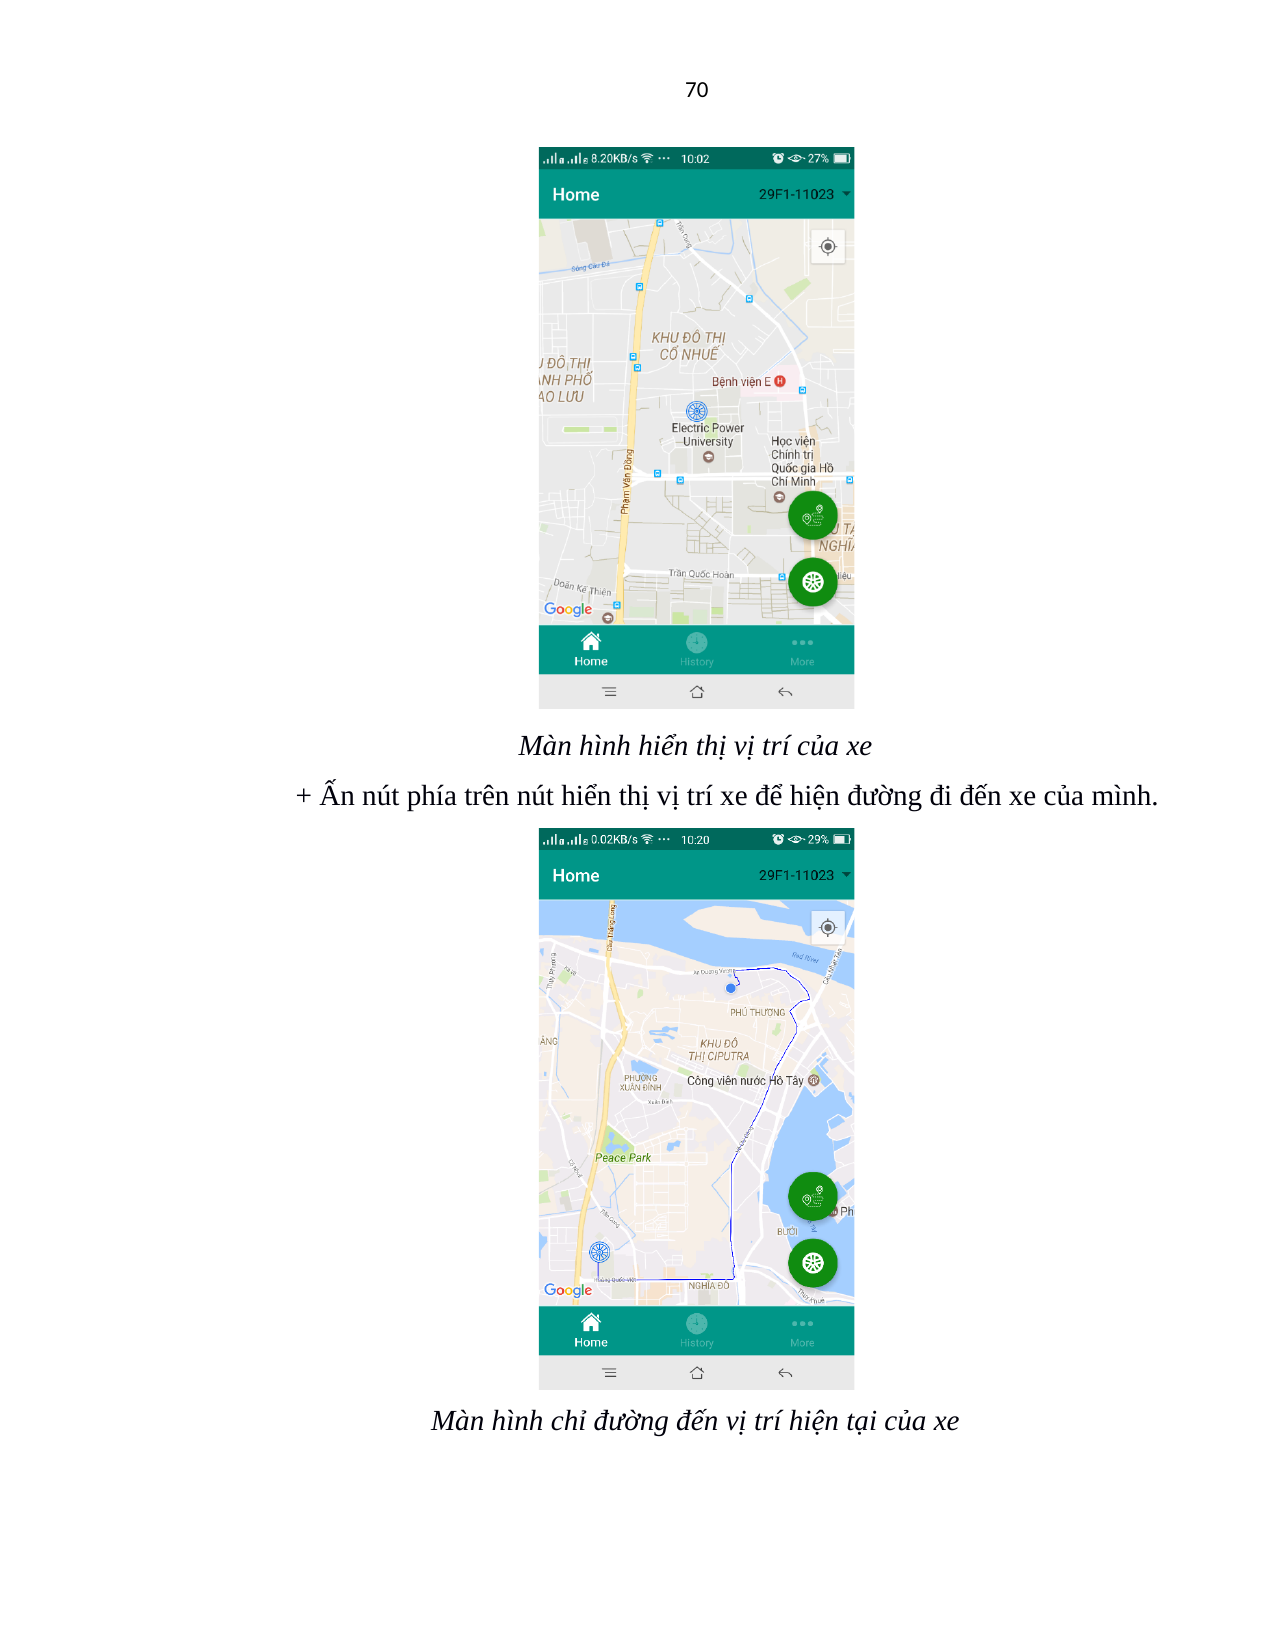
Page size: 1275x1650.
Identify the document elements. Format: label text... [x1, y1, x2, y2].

picture [538, 828, 855, 1390]
text Màn hình chỉ đường đến vị trí hiện tại của xe [207, 1403, 1186, 1437]
picture [538, 147, 855, 709]
text + Ấn nút phía trên nút hiển thị vị trí xe để hiện đường đi đến xe của mình. [207, 778, 1186, 811]
text Màn hình hiển thị vị trí của xe [207, 728, 1186, 761]
